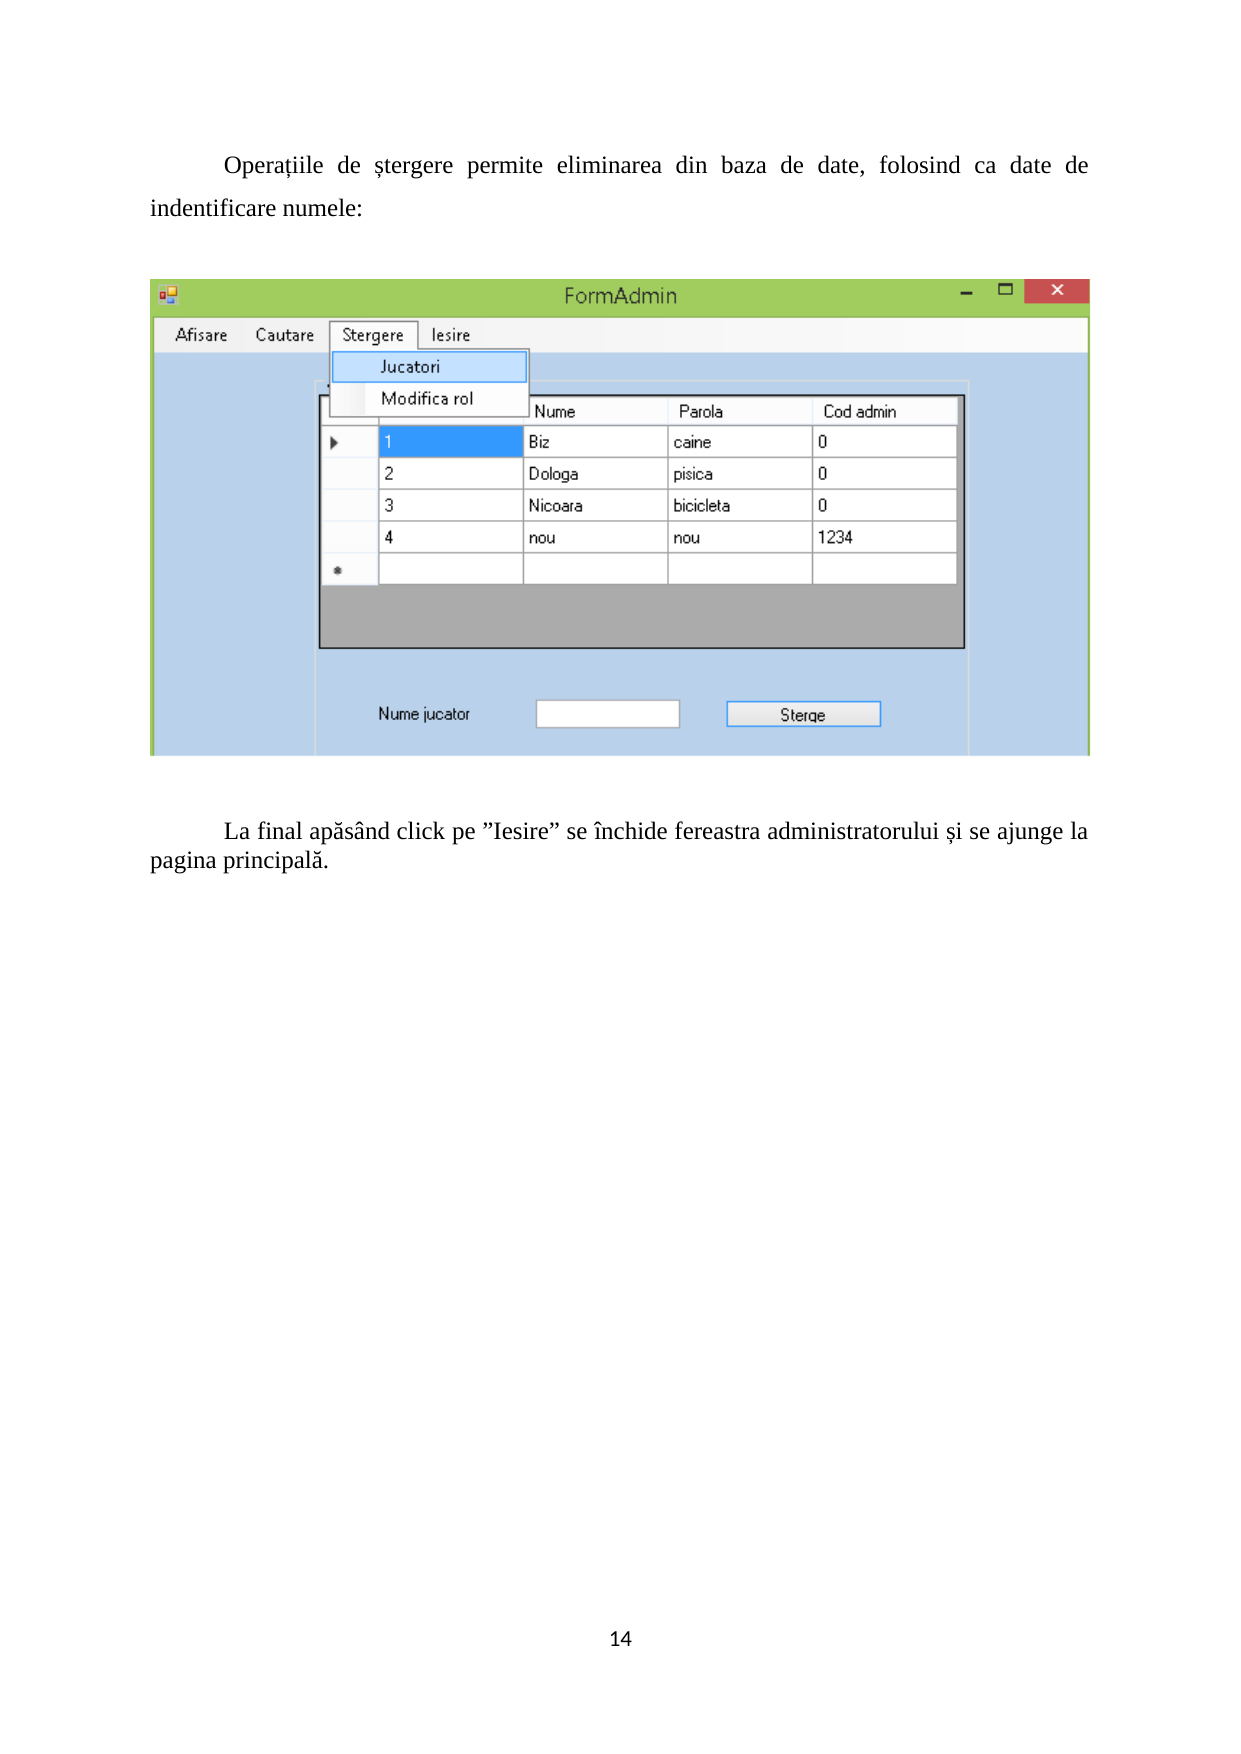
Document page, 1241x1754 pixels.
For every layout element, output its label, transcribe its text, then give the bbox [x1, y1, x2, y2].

picture [150, 279, 1091, 759]
text Operațiile de ștergere permite eliminarea din baza de date, folosind ca date de indentificare numele: [150, 150, 1090, 222]
text La final apăsând click pe ”Iesire” se închide fereastra administratorului și se ajunge la pagina principală. [150, 816, 1090, 874]
